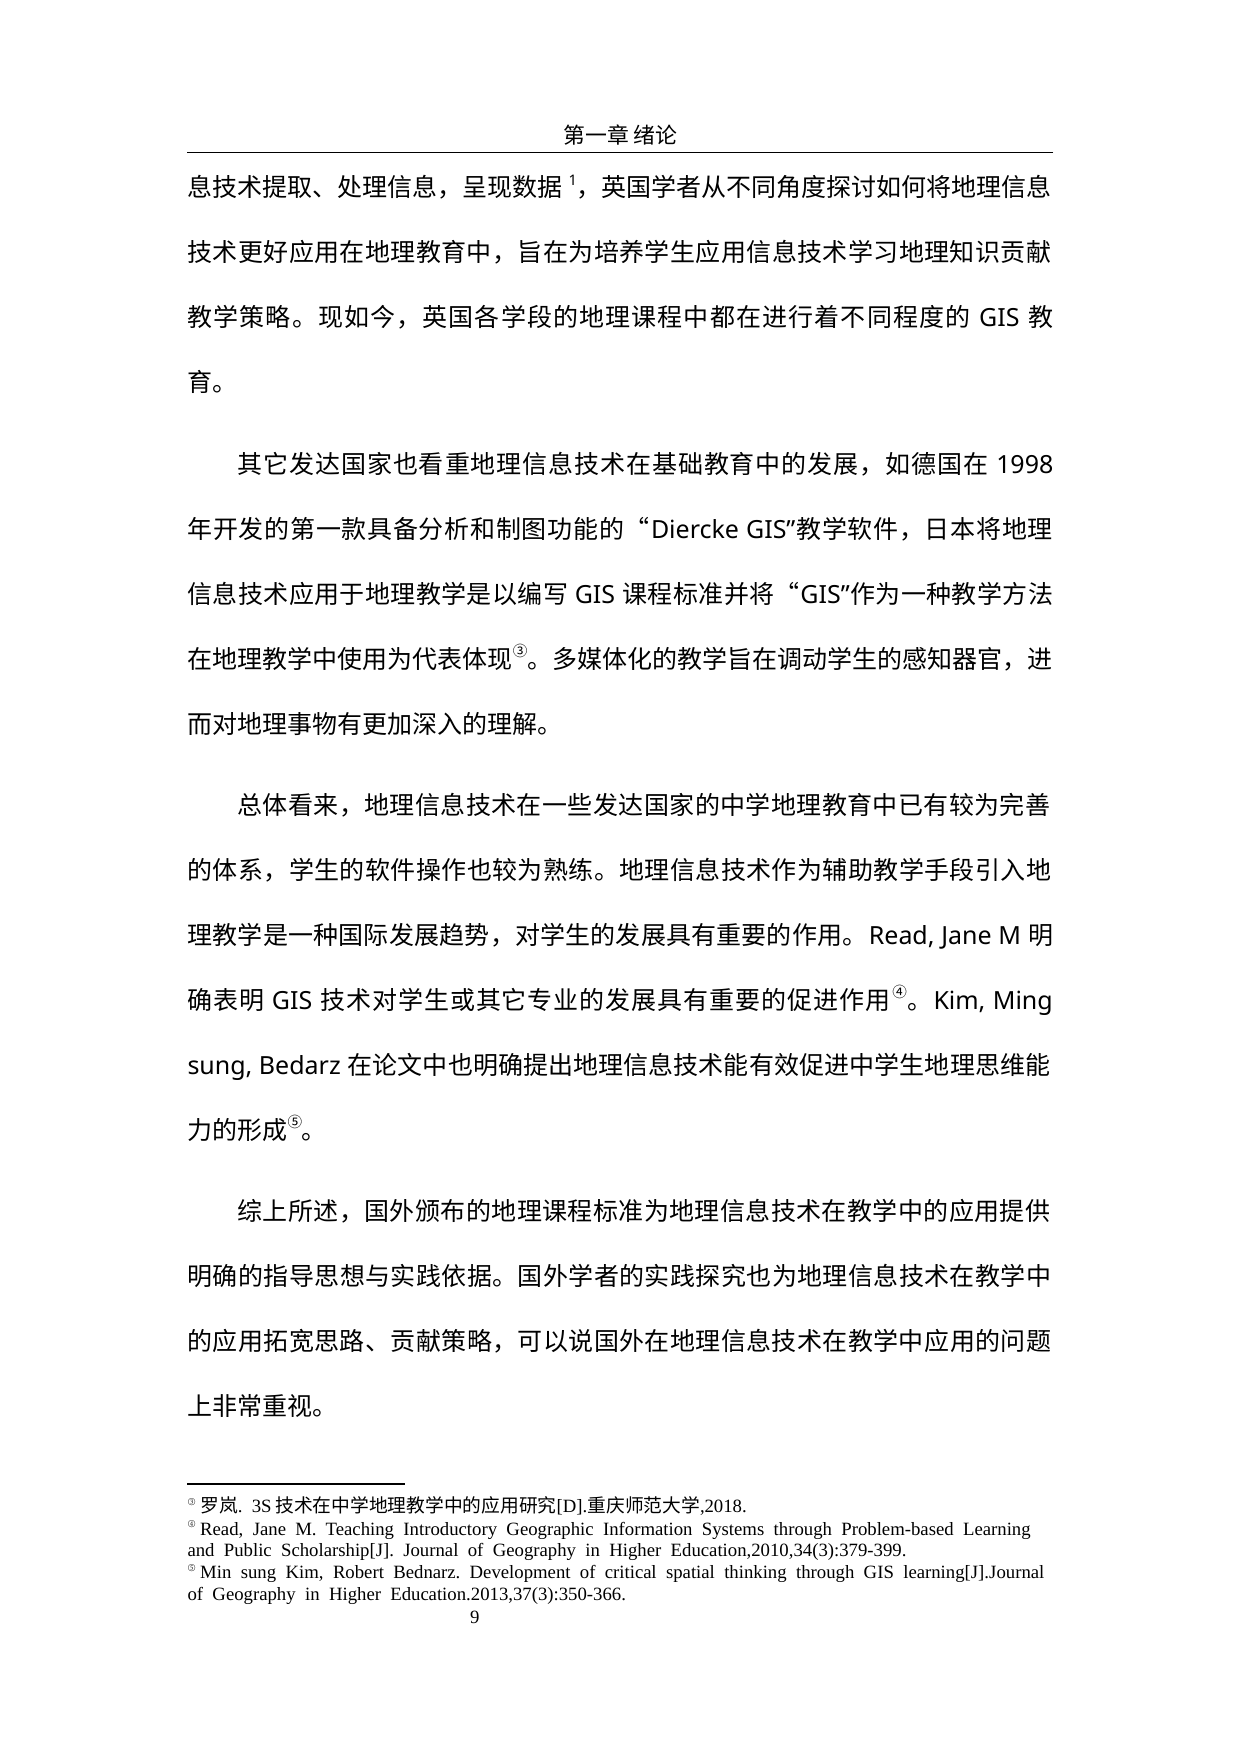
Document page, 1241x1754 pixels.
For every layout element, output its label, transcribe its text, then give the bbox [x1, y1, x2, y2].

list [187, 153, 1053, 413]
list 综上所述，国外颁布的地理课程标准为地理信息技术在教学中的应用提供明确的指导思想与实践依据。国外学者的实践探究也为地理信息技术在教学中的应用拓宽思路、贡献策略，可以说国外在地理信息技术在教学中应用的问题上非常重视。 [187, 1177, 1053, 1437]
list 总体看来，地理信息技术在一些发达国家的中学地理教育中已有较为完善的体系，学生的软件操作也较为熟练。地理信息技术作为辅助教学手段引入地理教学是一种国际发展趋势，对学生的发展具有重要的作用。Read, Jane M 明确表明 GIS 技术对学生或其它专业的发展具有重要的促进作用。Kim, Ming sung, Bedarz 在论文中也明确提出地理信息技术能有效促进中学生地理思维能力的形成。 [187, 771, 1053, 1161]
list 其它发达国家也看重地理信息技术在基础教育中的发展，如德国在 1998 年开发的第一款具备分析和制图功能的“Diercke GIS”教学软件，日本将地理信息技术应用于地理教学是以编写 GIS 课程标准并将“GIS”作为一种教学方法在地理教学中使用为代表体现。多媒体化的教学旨在调动学生的感知器官，进而对地理事物有更加深入的理解。 [187, 430, 1053, 755]
